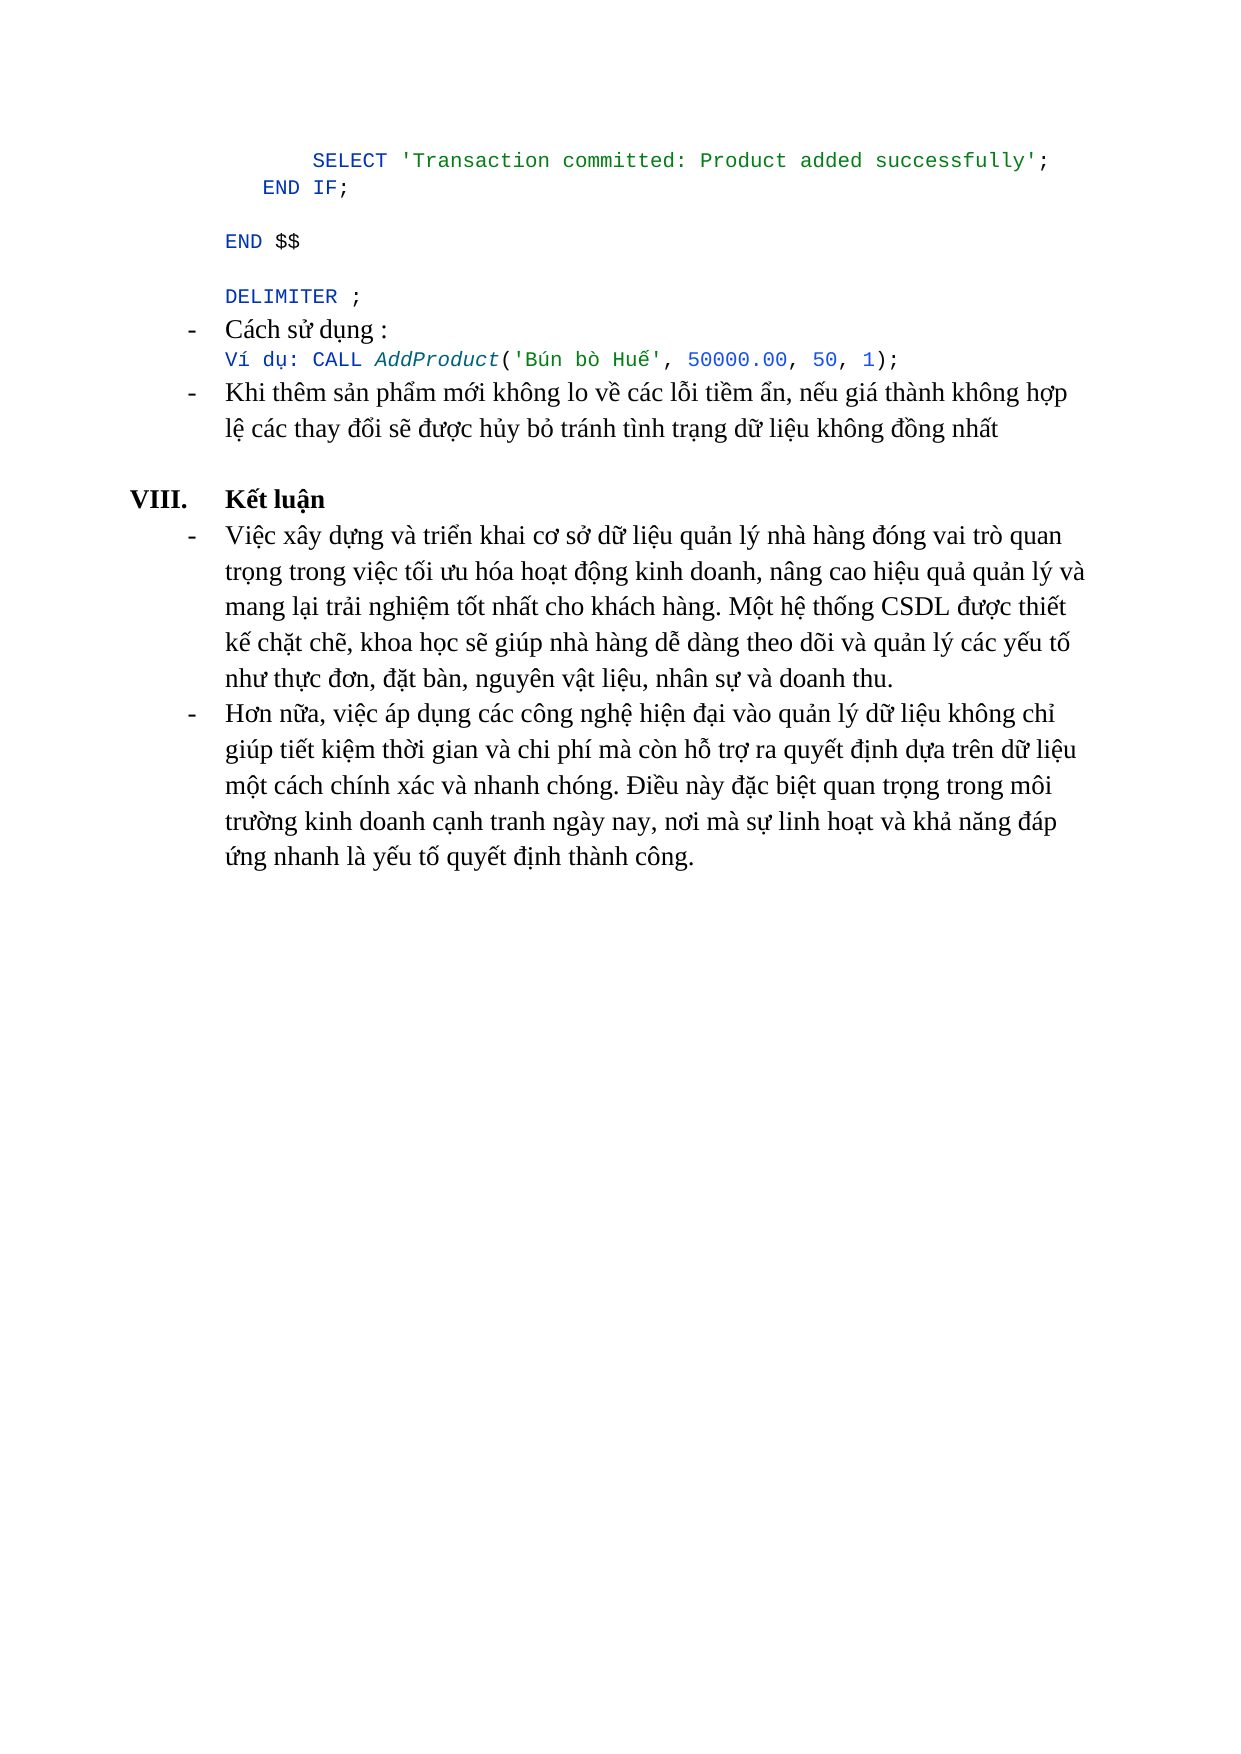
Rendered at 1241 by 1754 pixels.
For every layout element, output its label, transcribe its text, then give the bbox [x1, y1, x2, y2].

list Khi thêm sản phẩm mới không lo về các lỗi tiềm ẩn, nếu giá thành không hợp lệ các thay đổi sẽ được hủy bỏ tránh tình trạng dữ liệu không đồng nhất [187, 376, 1090, 443]
text SELECT 'Transaction committed: Product added successfully'; [225, 150, 1090, 174]
text DELIMITER ; [225, 286, 1090, 309]
text END IF; [225, 177, 1090, 201]
list Việc xây dựng và triển khai cơ sở dữ liệu quản lý nhà hàng đóng vai trò quan trọng trong việc tối ưu hóa hoạt động kinh doanh, nâng cao hiệu quả quản lý và mang lại trải nghiệm tốt nhất cho khách hàng. Một hệ thống CSDL được thiết kế chặt chẽ, khoa học sẽ giúp nhà hàng dễ dàng theo dõi và quản lý các yếu tố như thực đơn, đặt bàn, nguyên vật liệu, nhân sự và doanh thu. [187, 519, 1090, 693]
list Kết luận [187, 483, 1090, 514]
text END $$ [225, 232, 1090, 255]
list Hơn nữa, việc áp dụng các công nghệ hiện đại vào quản lý dữ liệu không chỉ giúp tiết kiệm thời gian và chi phí mà còn hỗ trợ ra quyết định dựa trên dữ liệu một cách chính xác và nhanh chóng. Điều này đặc biệt quan trọng trong môi trường kinh doanh cạnh tranh ngày nay, nơi mà sự linh hoạt và khả năng đáp ứng nhanh là yếu tố quyết định thành công. [187, 698, 1090, 872]
list Cách sử dụng : [187, 313, 1090, 344]
text Ví dụ: CALL AddProduct('Bún bò Huế', 50000.00, 50, 1); [225, 349, 1090, 372]
